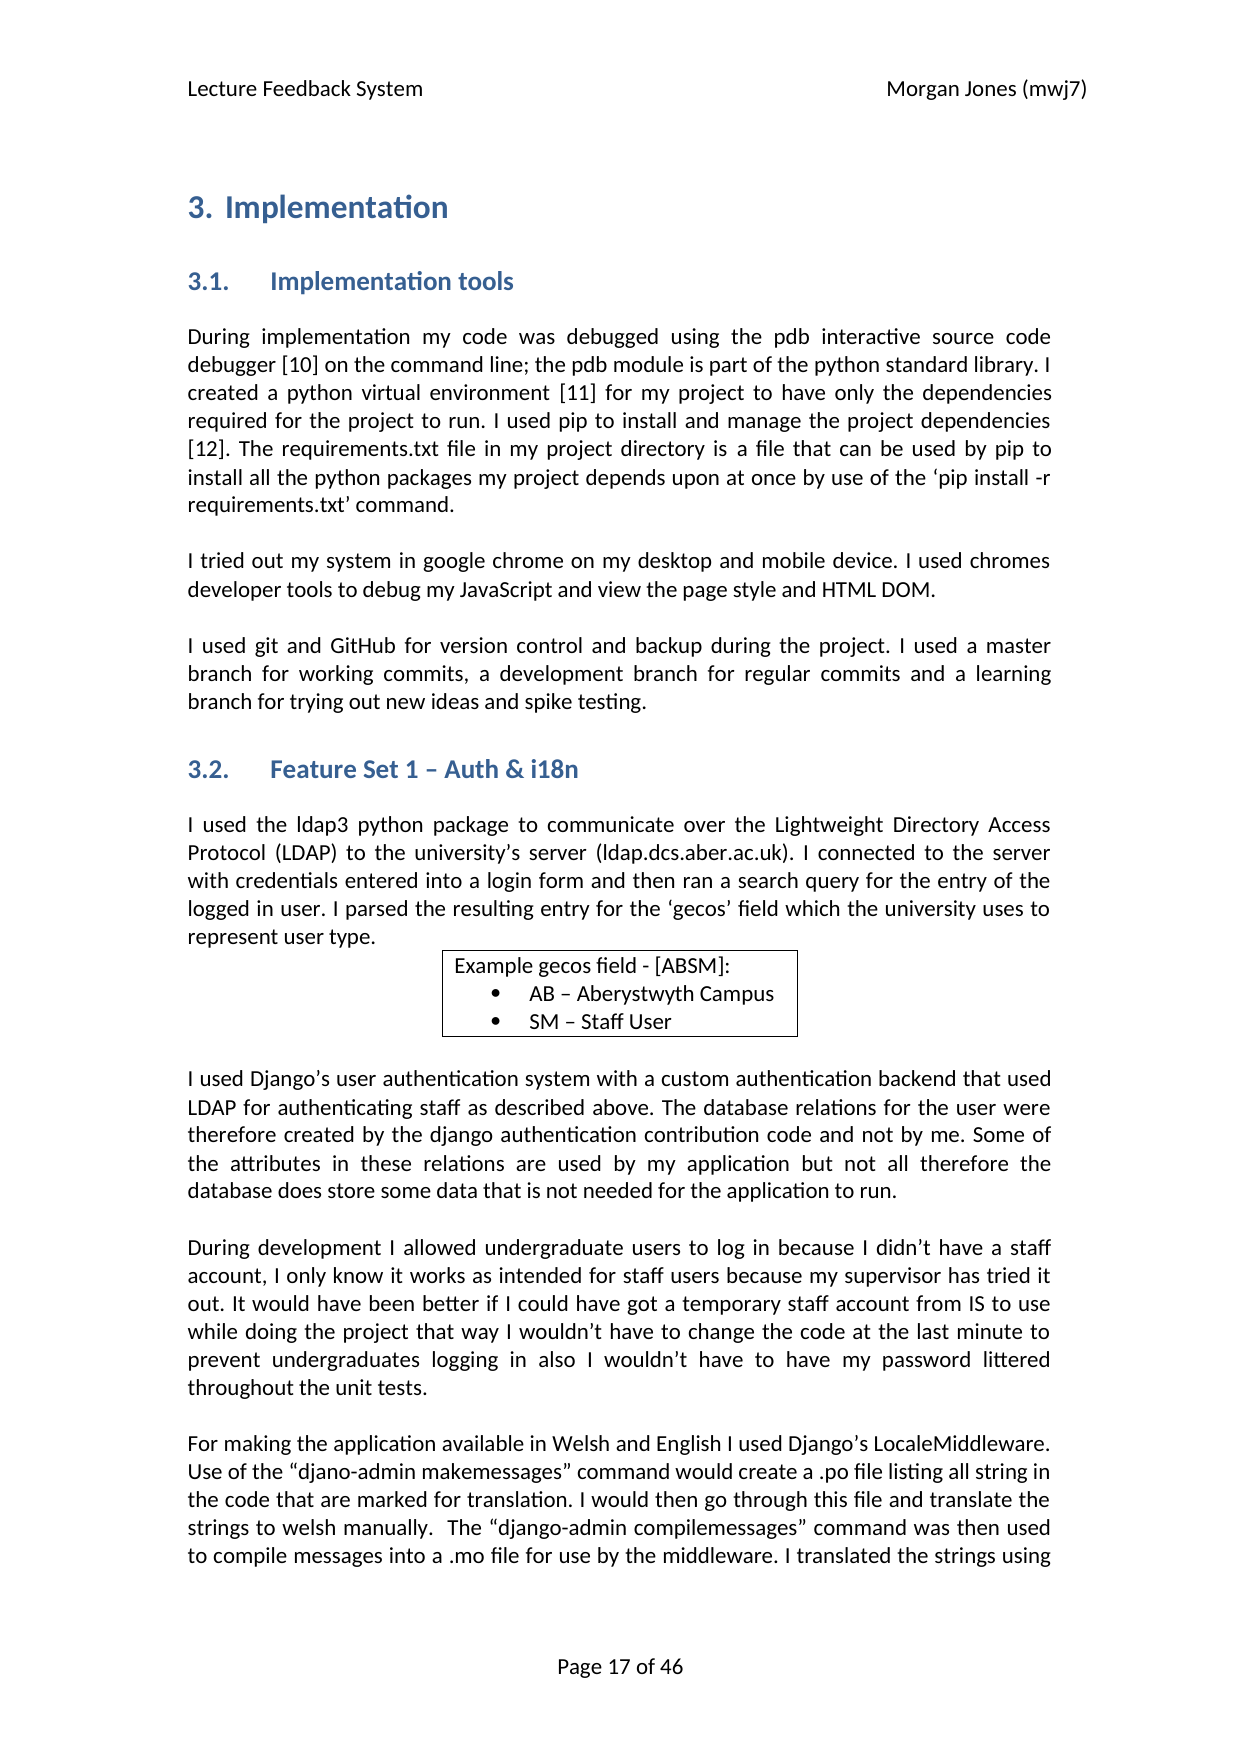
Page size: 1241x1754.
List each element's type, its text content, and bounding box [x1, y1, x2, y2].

subtitle Implementation tools [187, 264, 1053, 297]
text I used the ldap3 python package to communicate over the Lightweight Directory Access Protocol (LDAP) to the university’s server (ldap.dcs.aber.ac.uk). I connected to the server with credentials entered into a login form and then ran a search query for the entry of the logged in user. I parsed the resulting entry for the ‘gecos’ field which the university uses to represent user type. [187, 810, 1053, 950]
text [187, 1429, 1053, 1569]
text During implementation my code was debugged using the pdb interactive source code debugger on the command line; the pdb module is part of the python standard library. I created a python virtual environment for my project to have only the dependencies required for the project to run. I used pip to install and manage the project dependencies . The requirements.txt file in my project directory is a file that can be used by pip to install all the python packages my project depends upon at once by use of the ‘pip install -r requirements.txt’ command. [187, 322, 1053, 519]
table_header Example gecos field - [ABSM]: AB – Aberystwyth Campus SM – Staff User [443, 951, 797, 1036]
text I tried out my system in google chrome on my desktop and mobile device. I used chromes developer tools to debug my JavaScript and view the page style and HTML DOM. [187, 547, 1053, 603]
subtitle Implementation [187, 186, 1053, 227]
text I used git and GitHub for version control and backup during the project. I used a master branch for working commits, a development branch for regular commits and a learning branch for trying out new ideas and spike testing. [187, 631, 1053, 715]
text During development I allowed undergraduate users to log in because I didn’t have a staff account, I only know it works as intended for staff users because my supervisor has tried it out. It would have been better if I could have got a temporary staff account from IS to use while doing the project that way I wouldn’t have to change the code at the last minute to prevent undergraduates logging in also I wouldn’t have to have my password littered throughout the unit tests. [187, 1233, 1053, 1401]
subtitle Feature Set 1 – Auth & i18n [187, 752, 1053, 785]
text I used Django’s user authentication system with a custom authentication backend that used LDAP for authenticating staff as described above. The database relations for the user were therefore created by the django authentication contribution code and not by me. Some of the attributes in these relations are used by my application but not all therefore the database does store some data that is not needed for the application to run. [187, 1064, 1053, 1205]
